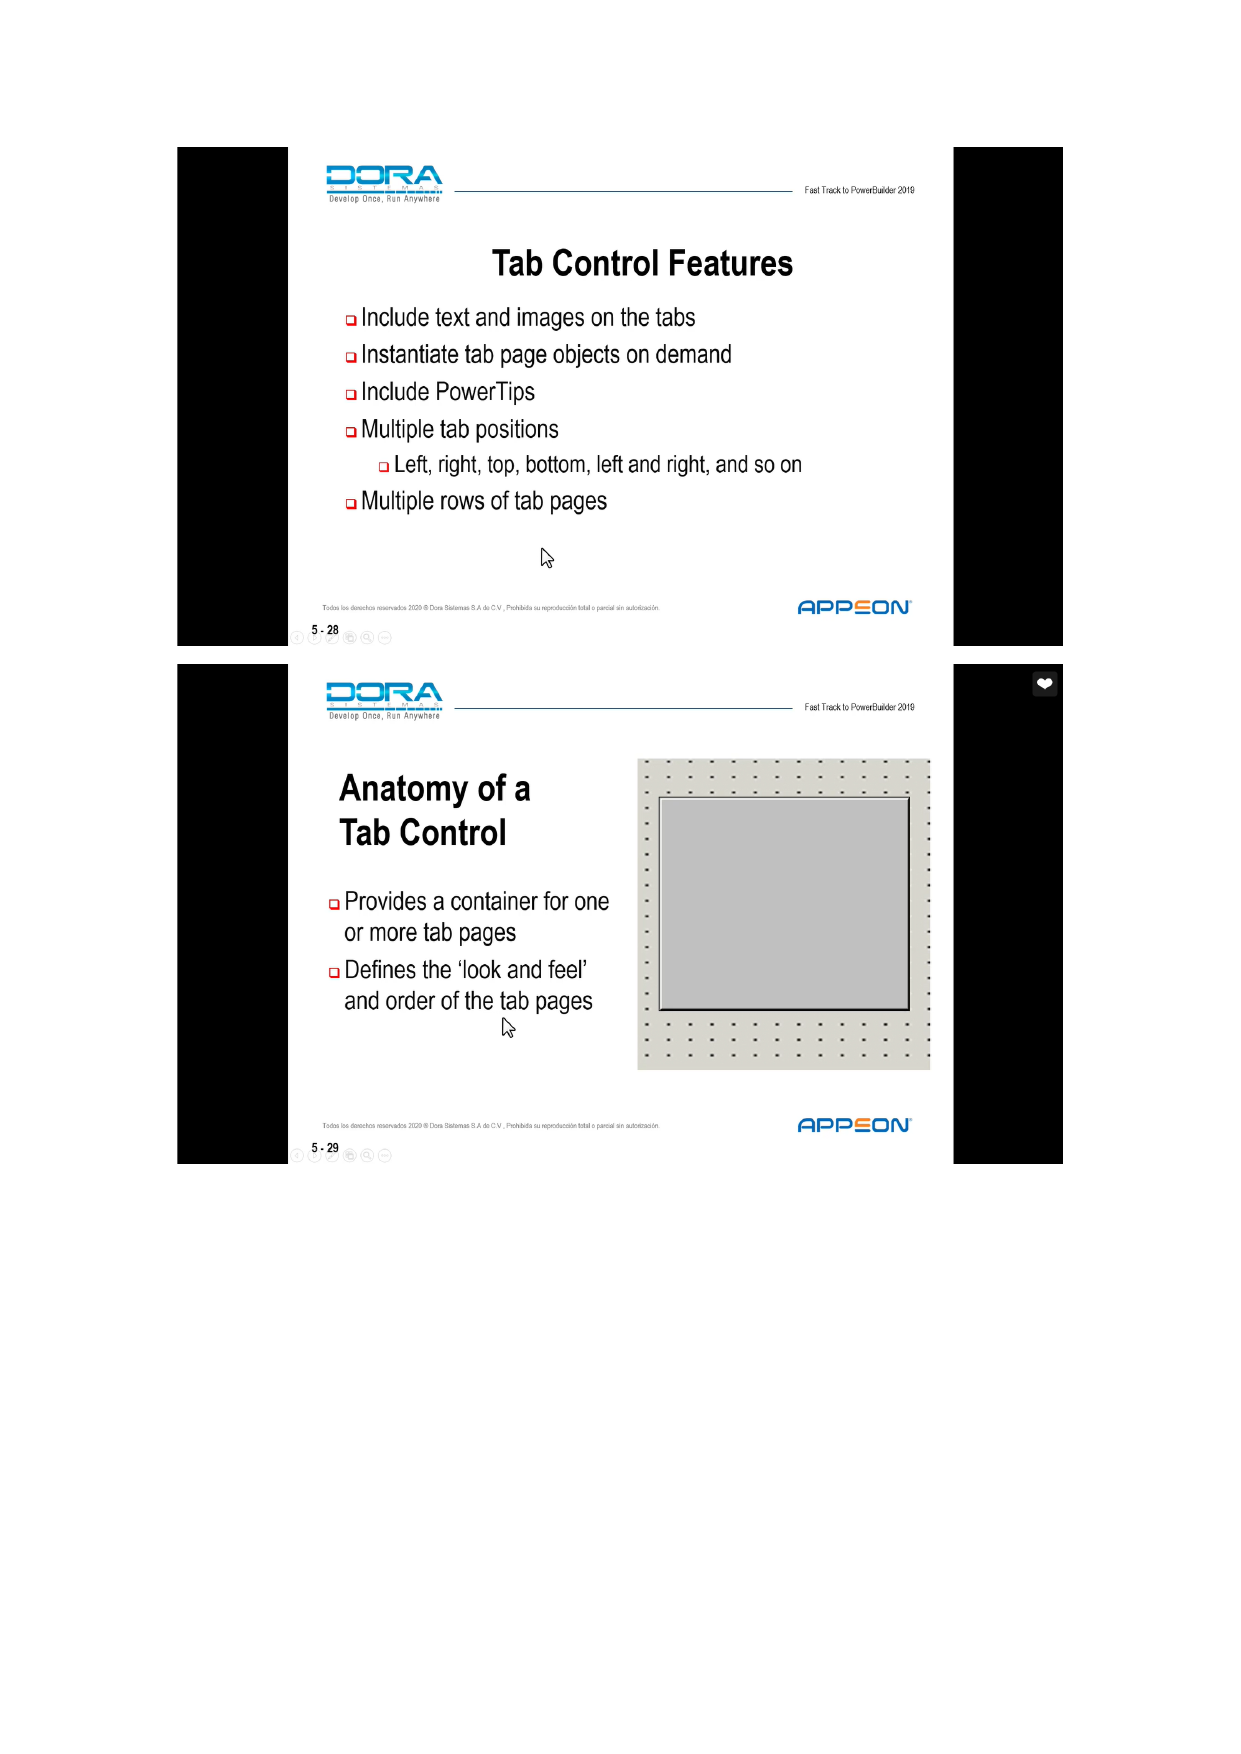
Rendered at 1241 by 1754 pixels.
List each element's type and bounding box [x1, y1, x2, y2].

picture [177, 664, 1063, 1164]
picture [177, 147, 1063, 646]
